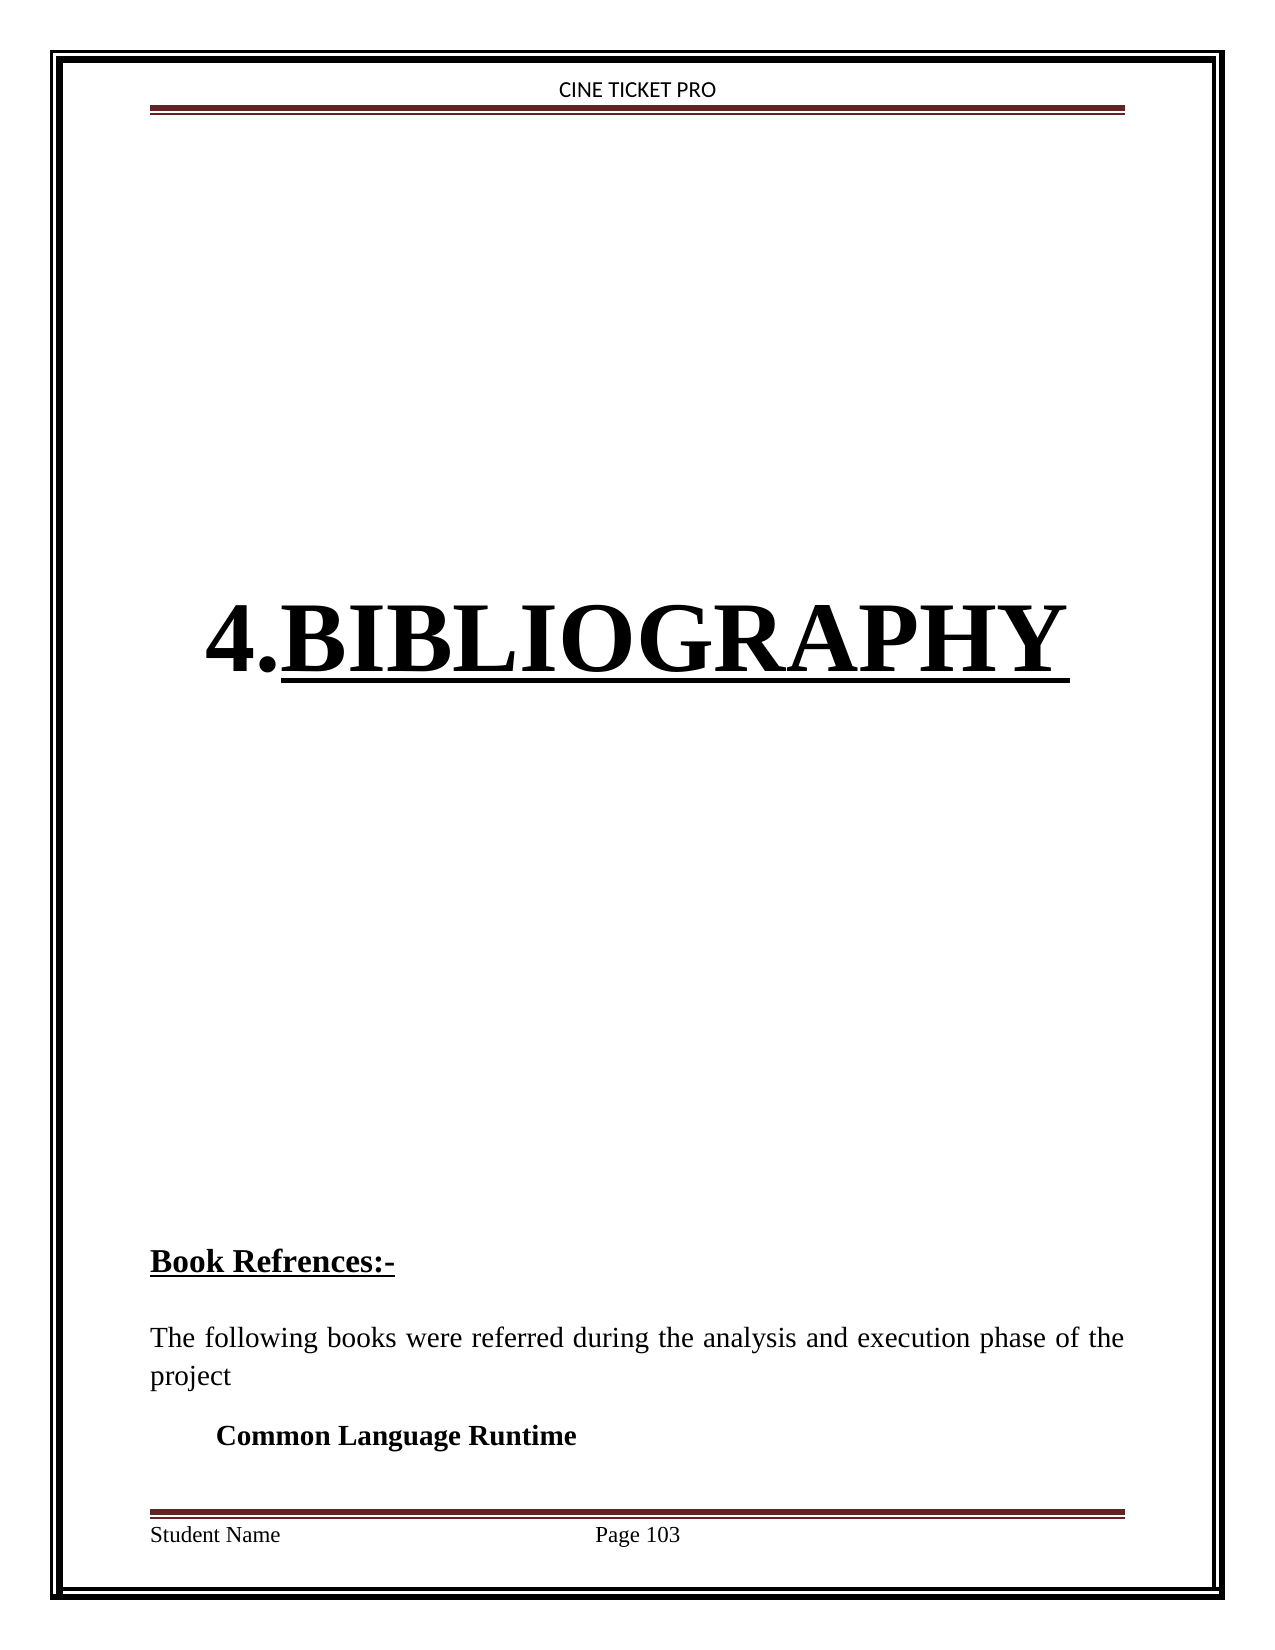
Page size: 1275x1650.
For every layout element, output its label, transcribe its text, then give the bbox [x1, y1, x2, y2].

text 4.BIBLIOGRAPHY [150, 578, 1125, 693]
text The following books were referred during the analysis and execution phase of the project [150, 1320, 1125, 1392]
text Common Language Runtime [150, 1418, 1125, 1451]
text Book Refrences:- [150, 1242, 1125, 1280]
